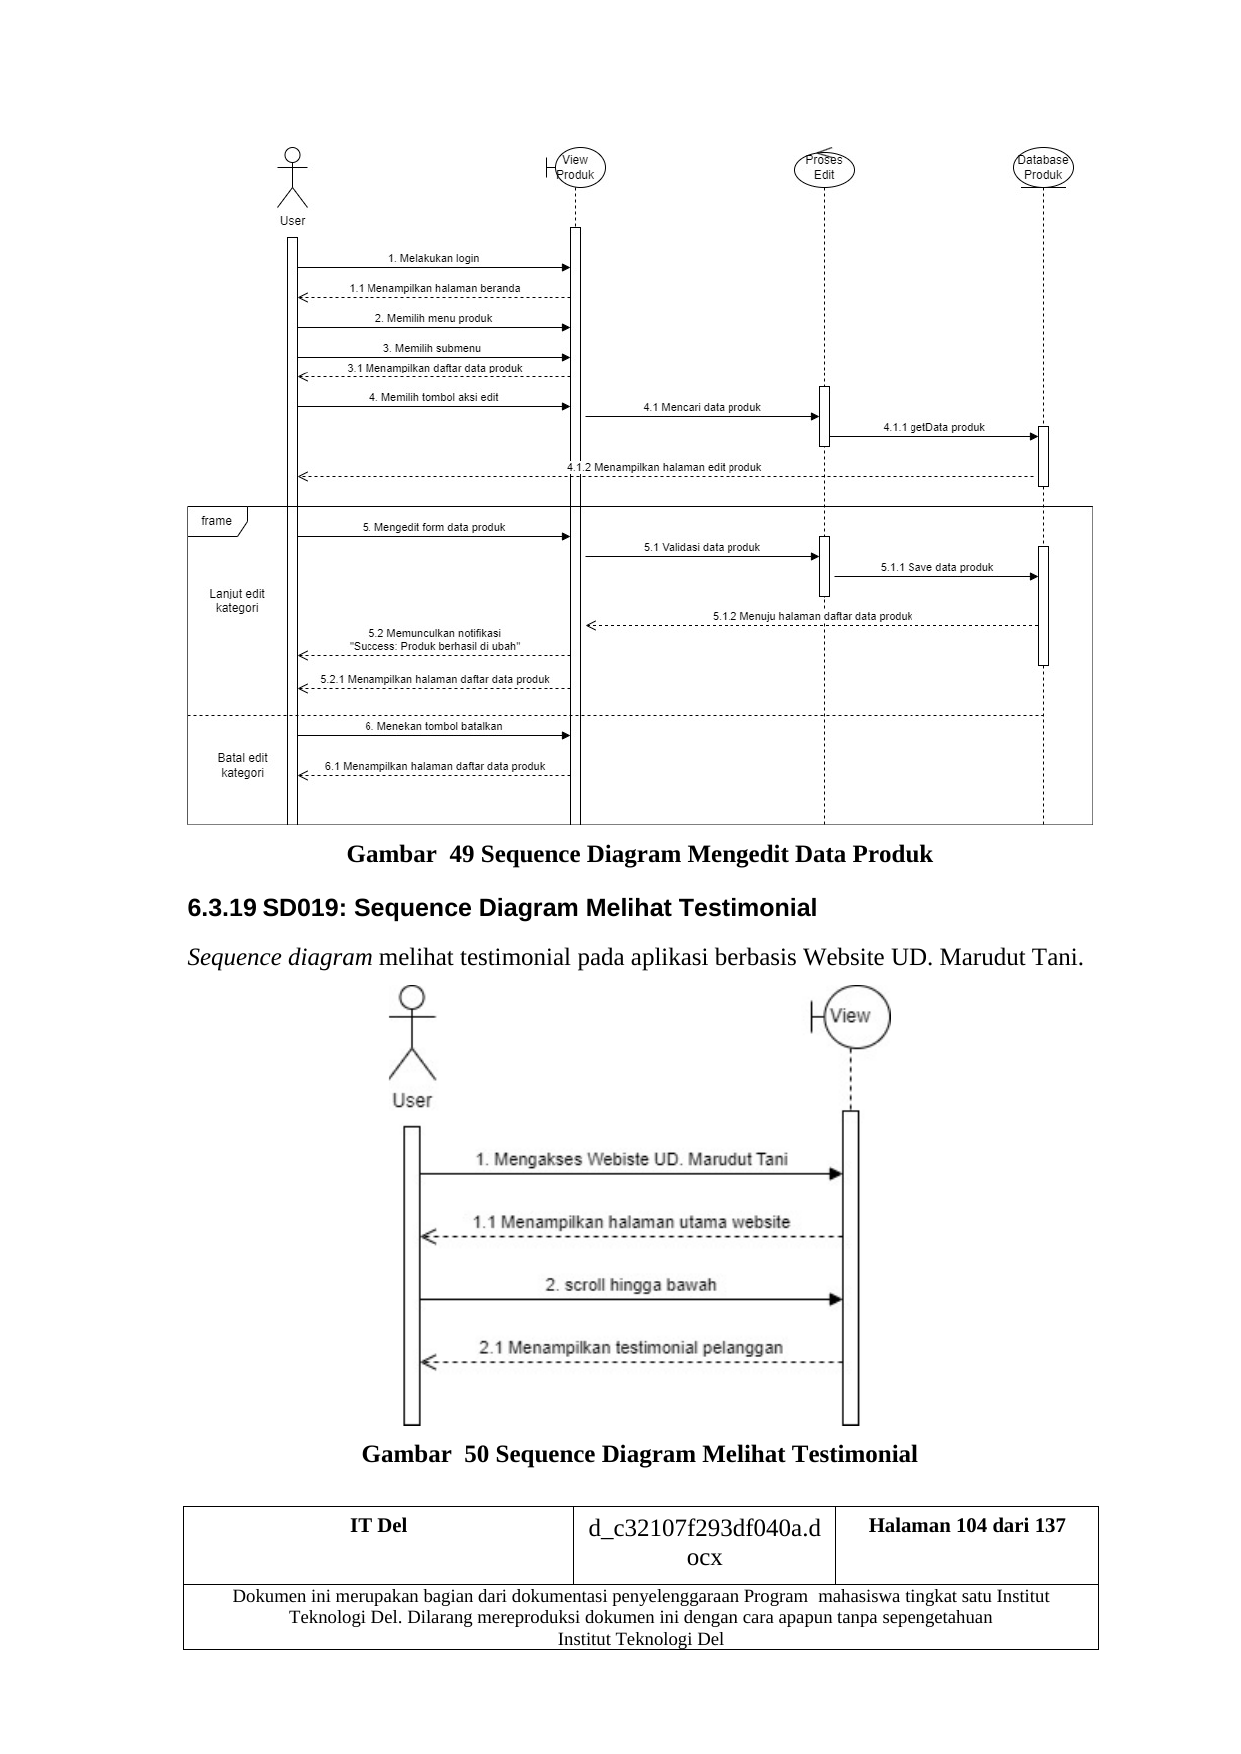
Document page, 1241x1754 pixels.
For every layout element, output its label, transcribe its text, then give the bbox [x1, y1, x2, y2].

text Sequence diagram melihat testimonial pada aplikasi berbasis Website UD. Marudut Tani. [187, 942, 1092, 971]
text Gambar 49 Sequence Diagram Mengedit Data Produk [187, 839, 1092, 868]
subtitle SD019: Sequence Diagram Melihat Testimonial [187, 893, 1092, 922]
picture [187, 147, 1093, 825]
picture [388, 985, 891, 1426]
text Gambar 50 Sequence Diagram Melihat Testimonial [187, 1439, 1092, 1468]
